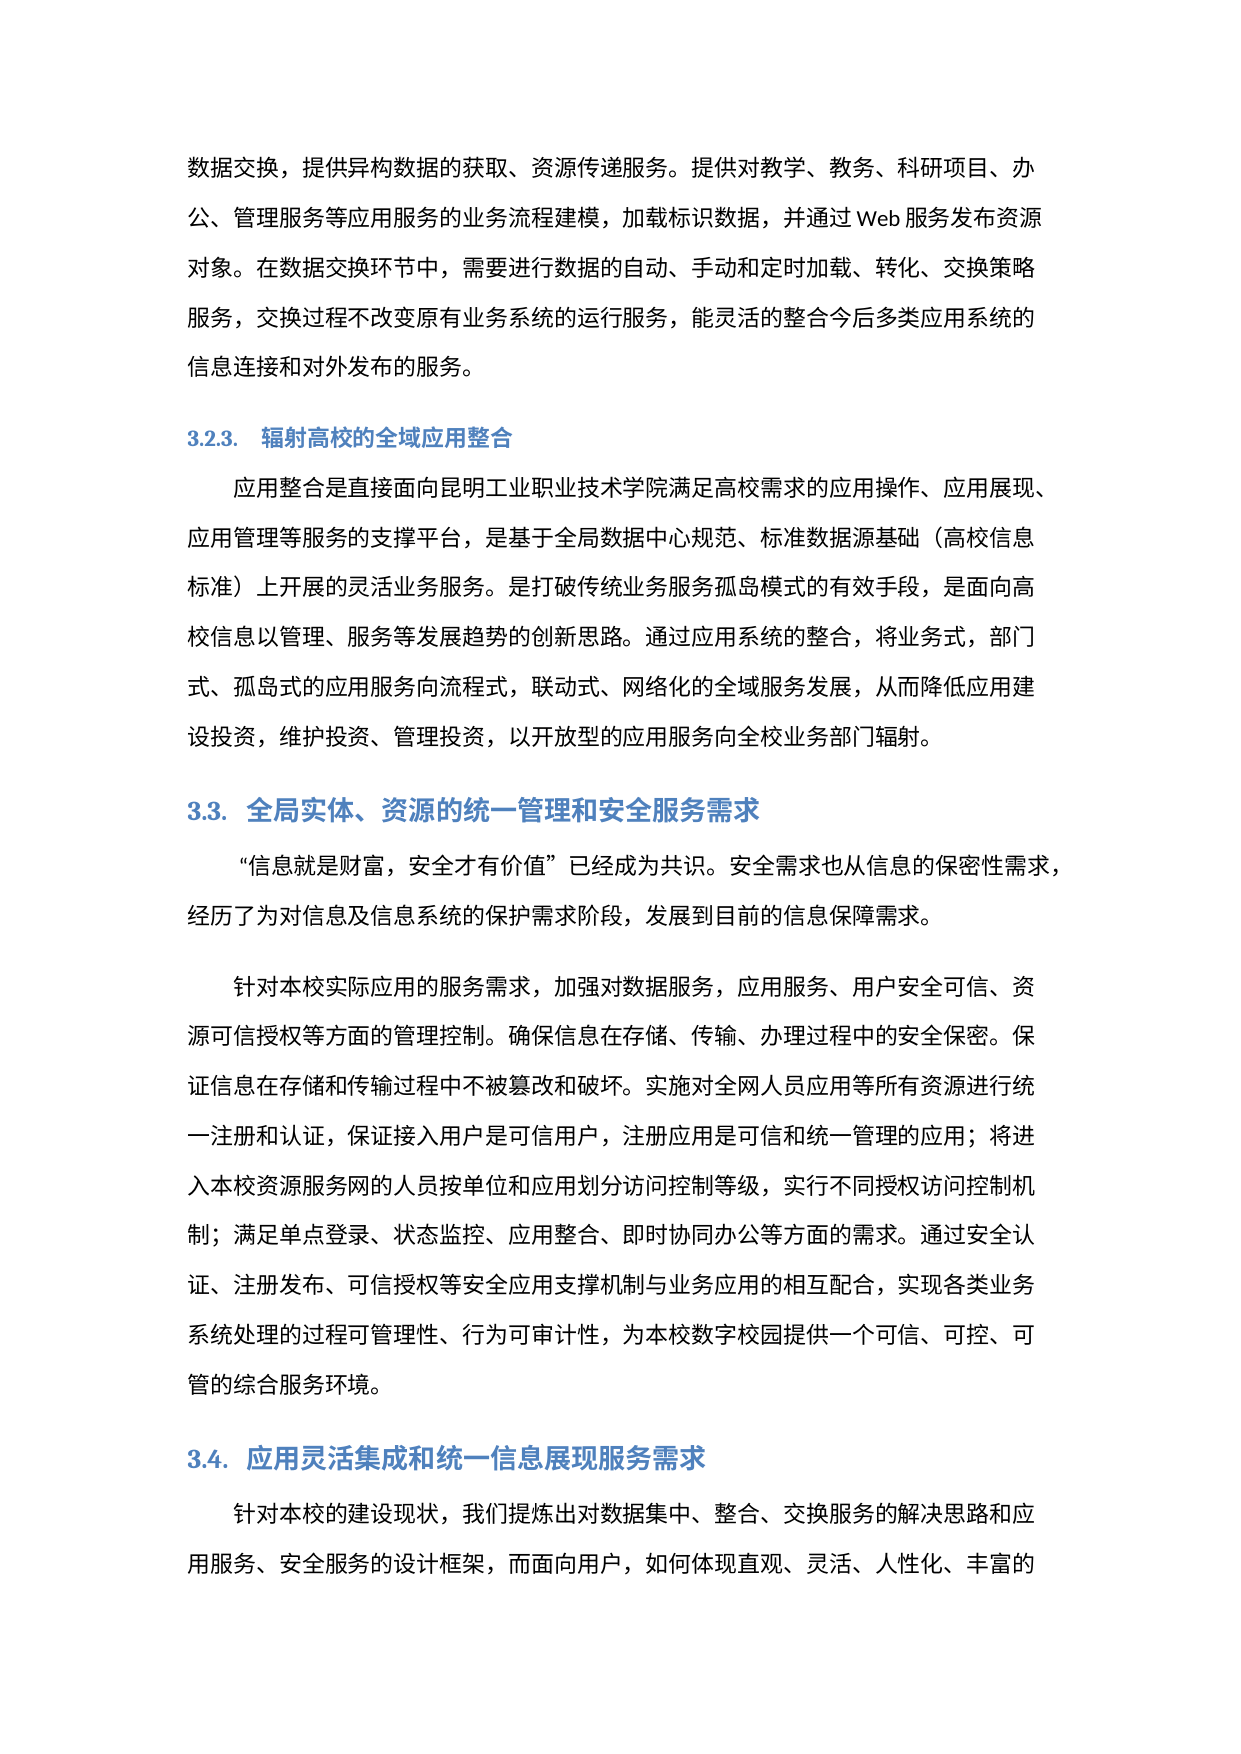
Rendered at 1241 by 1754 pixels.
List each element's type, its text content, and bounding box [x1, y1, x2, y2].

subtitle 全局实体、资源的统一管理和安全服务需求 [187, 789, 1053, 828]
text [187, 1496, 1053, 1579]
subtitle 辐射高校的全域应用整合 [187, 420, 1053, 453]
text “信息就是财富，安全才有价值”已经成为共识。安全需求也从信息的保密性需求，经历了为对信息及信息系统的保护需求阶段，发展到目前的信息保障需求。 [187, 848, 1053, 931]
subtitle 应用灵活集成和统一信息展现服务需求 [187, 1437, 1053, 1477]
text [187, 150, 1053, 382]
text 应用整合是直接面向昆明工业职业技术学院满足高校需求的应用操作、应用展现、应用管理等服务的支撑平台，是基于全局数据中心规范、标准数据源基础（高校信息标准）上开展的灵活业务服务。是打破传统业务服务孤岛模式的有效手段，是面向高校信息以管理、服务等发展趋势的创新思路。通过应用系统的整合，将业务式，部门式、孤岛式的应用服务向流程式，联动式、网络化的全域服务发展，从而降低应用建设投资，维护投资、管理投资，以开放型的应用服务向全校业务部门辐射。 [187, 469, 1053, 752]
text 针对本校实际应用的服务需求，加强对数据服务，应用服务、用户安全可信、资源可信授权等方面的管理控制。确保信息在存储、传输、办理过程中的安全保密。保证信息在存储和传输过程中不被篡改和破坏。实施对全网人员应用等所有资源进行统一注册和认证，保证接入用户是可信用户，注册应用是可信和统一管理的应用；将进入本校资源服务网的人员按单位和应用划分访问控制等级，实行不同授权访问控制机制；满足单点登录、状态监控、应用整合、即时协同办公等方面的需求。通过安全认证、注册发布、可信授权等安全应用支撑机制与业务应用的相互配合，实现各类业务系统处理的过程可管理性、行为可审计性，为本校数字校园提供一个可信、可控、可管的综合服务环境。 [187, 968, 1053, 1400]
